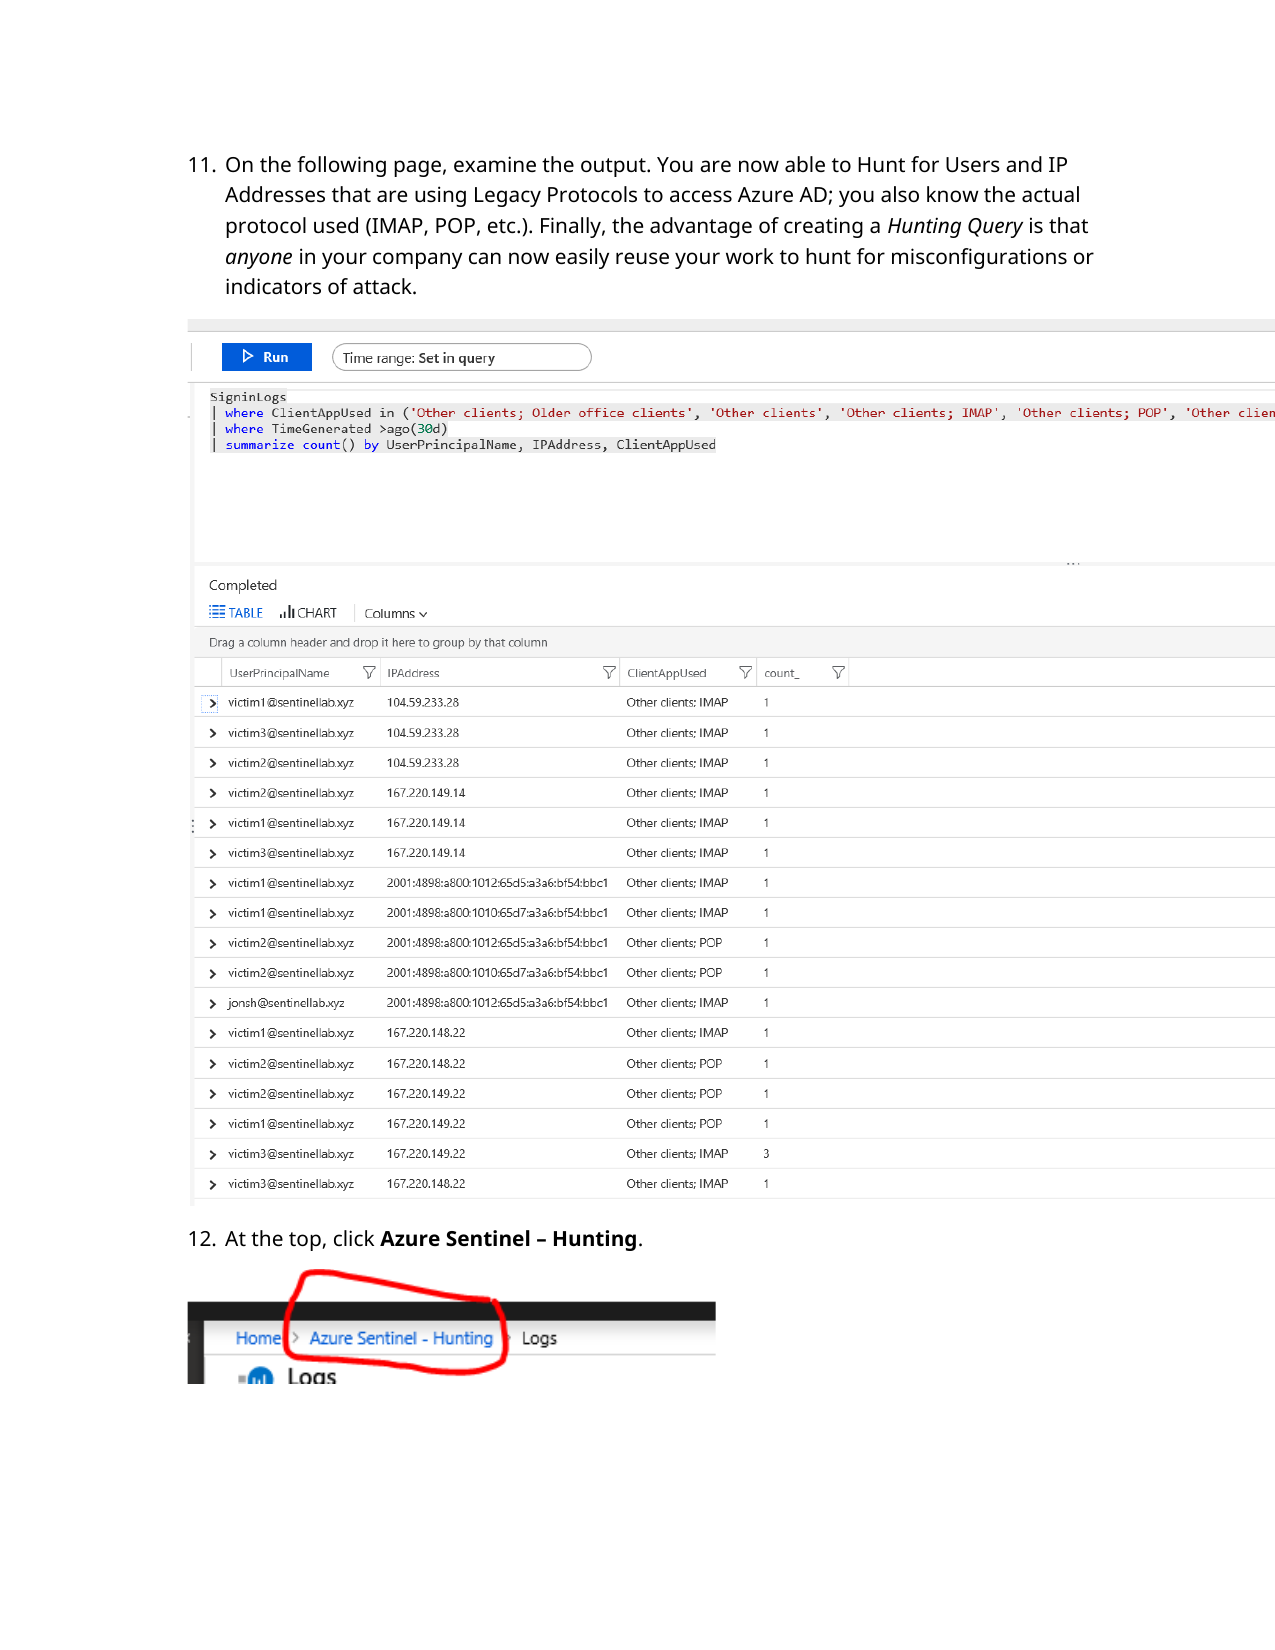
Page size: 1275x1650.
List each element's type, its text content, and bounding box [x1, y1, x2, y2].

list At the top, click Azure Sentinel – Hunting. [187, 1224, 1125, 1253]
picture [187, 319, 1275, 1206]
list On the following page, examine the output. You are now able to Hunt for Users and IP Addresses that are using Legacy Protocols to access Azure AD; you also know the actual protocol used (IMAP, POP, etc.). Finally, the advantage of creating a Hunting Query is that anyone in your company can now easily reuse your work to hunt for misconfigurations or indicators of attack. [187, 150, 1125, 301]
picture [187, 1269, 716, 1384]
